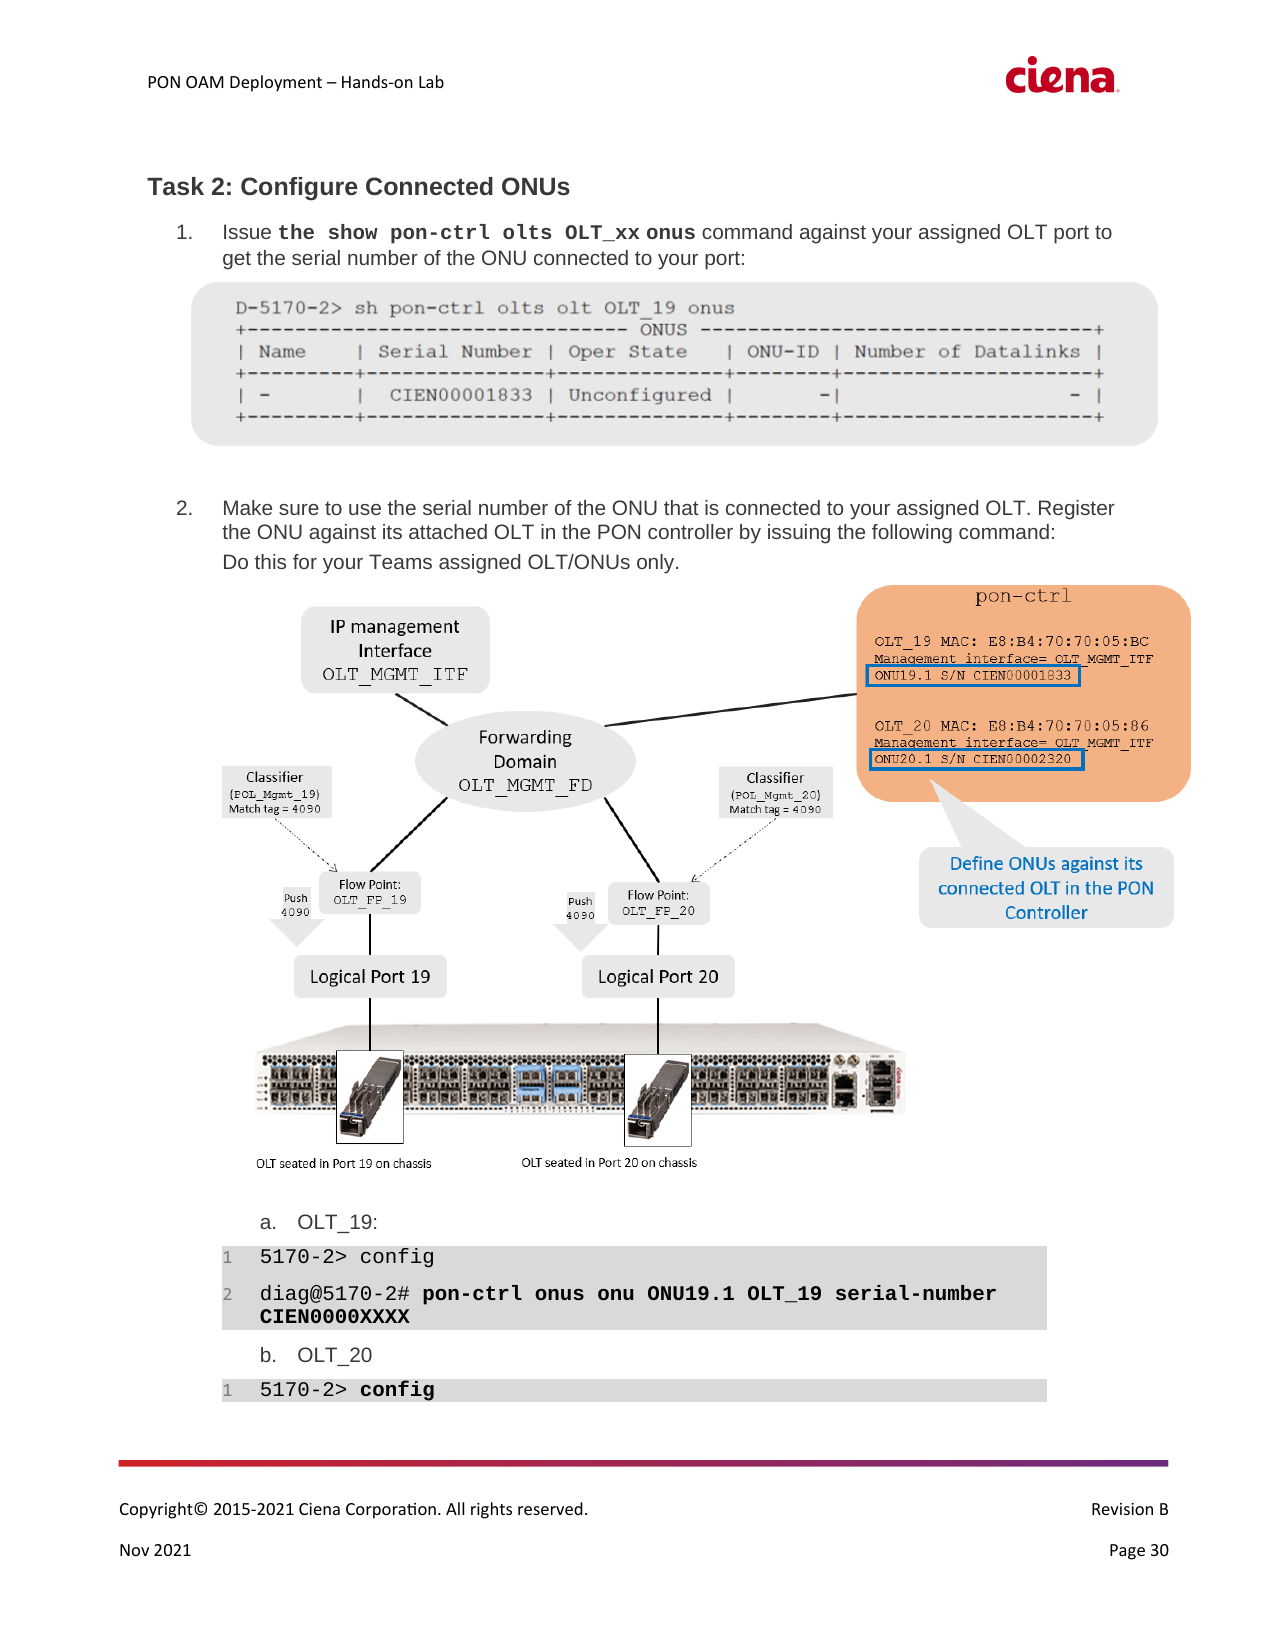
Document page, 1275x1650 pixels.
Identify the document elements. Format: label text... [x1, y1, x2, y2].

list OLT_19: [259, 1210, 1128, 1234]
list Issue the show pon-ctrl olts OLT_xx onus command against your assigned OLT port to get the serial number of the ONU connected to your port: [184, 220, 1128, 269]
subtitle Task 2: Configure Connected ONUs [147, 172, 1128, 201]
picture [1002, 54, 1124, 101]
picture [222, 580, 1203, 1174]
picture [118, 1460, 1169, 1467]
list 5170-2> config [222, 1246, 1047, 1270]
list diag@5170-2# pon-ctrl onus onu ONU19.1 OLT_19 serial-number CIEN0000XXXX [222, 1283, 1047, 1330]
list Make sure to use the serial number of the ONU that is connected to your assigned OLT. Register the ONU against its attached OLT in the PON controller by issuing the following command: [184, 496, 1128, 543]
picture [184, 275, 1166, 459]
list Do this for your Teams assigned OLT/ONUs only. [222, 550, 1128, 574]
list 5170-2> config [222, 1379, 1047, 1402]
list OLT_20 [259, 1342, 1128, 1366]
